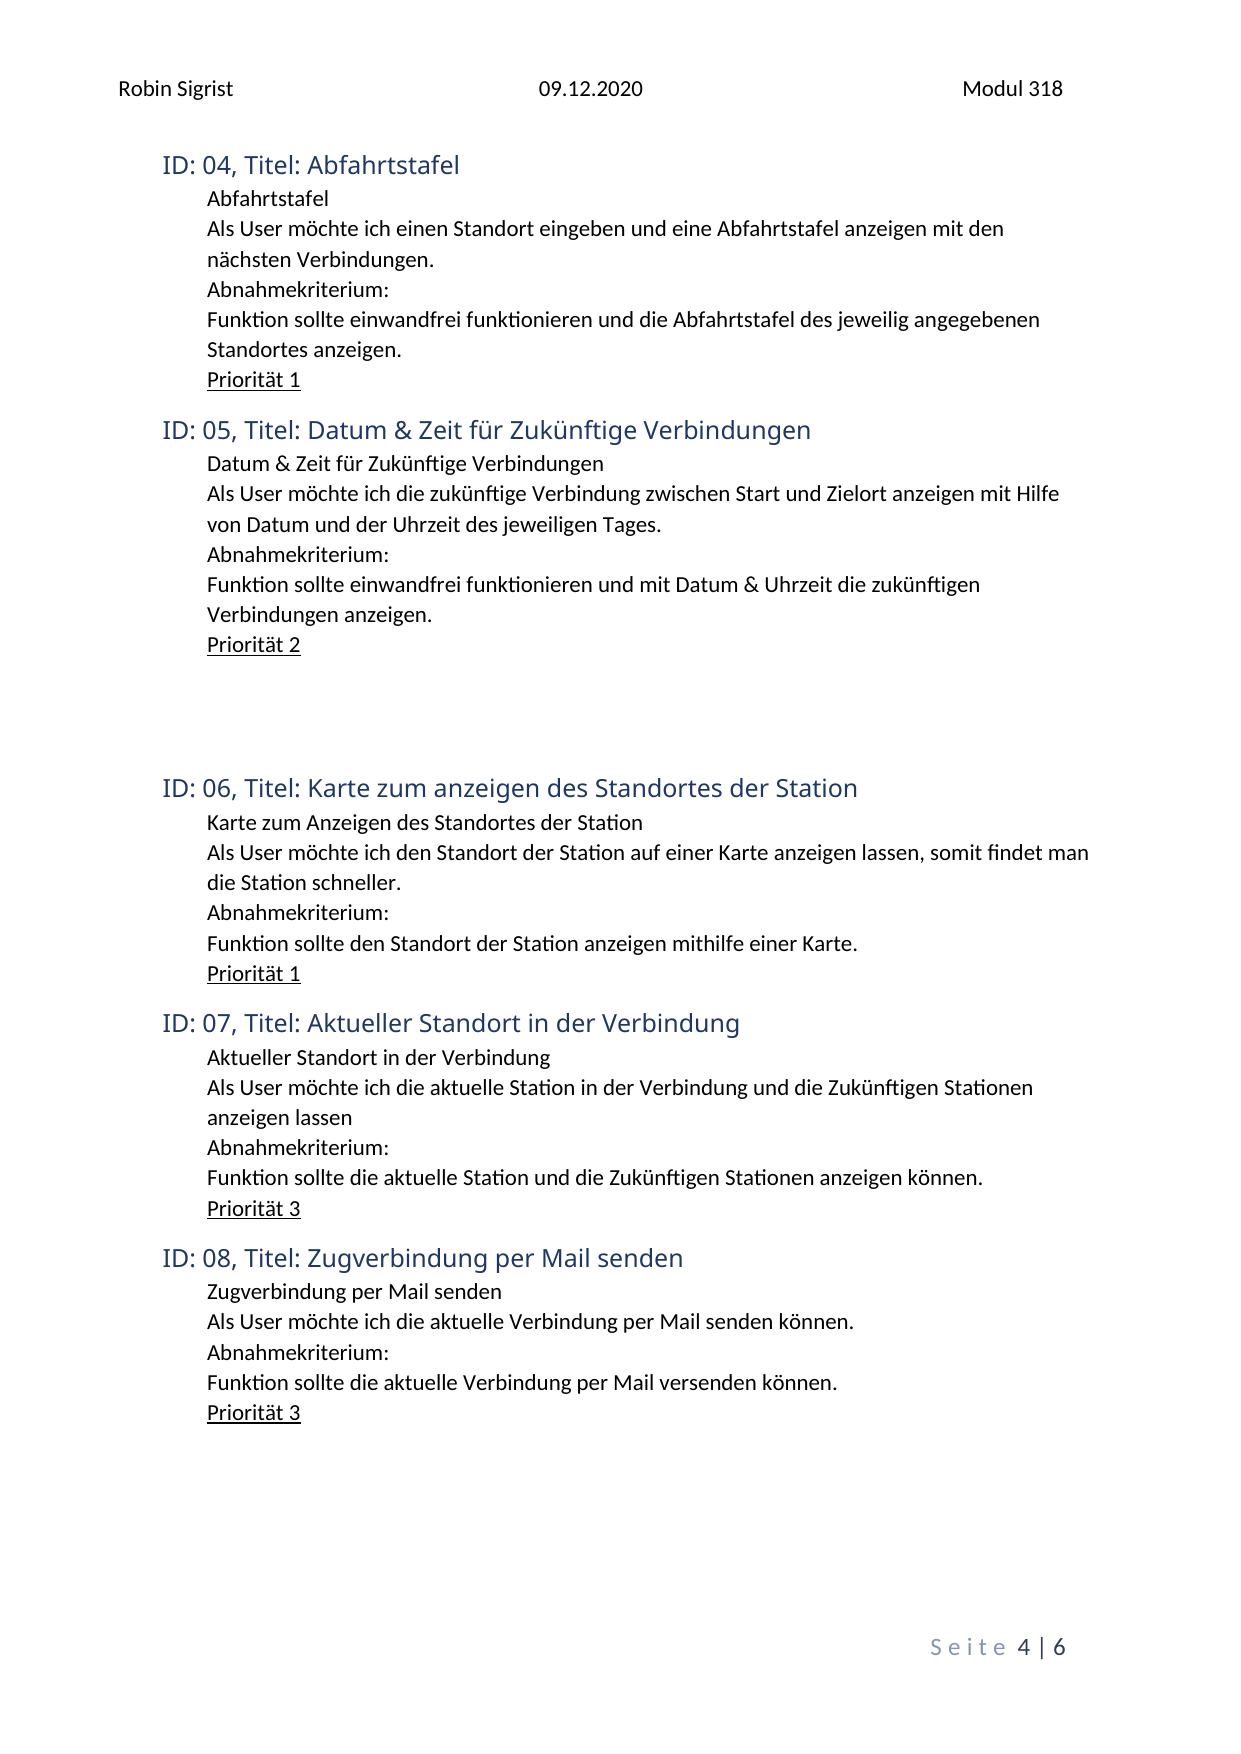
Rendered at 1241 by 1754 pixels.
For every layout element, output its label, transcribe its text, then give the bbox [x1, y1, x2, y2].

subtitle ID: 04, Titel: Abfahrtstafel [162, 148, 1093, 182]
subtitle ID: 08, Titel: Zugverbindung per Mail senden [162, 1241, 1093, 1274]
text Abfahrtstafel Als User möchte ich einen Standort eingeben und eine Abfahrtstafel anzeigen mit den nächsten Verbindungen. Abnahmekriterium: Funktion sollte einwandfrei funktionieren und die Abfahrtstafel des jeweilig angegebenen Standortes anzeigen. Priorität 1 [207, 184, 1093, 394]
text Aktueller Standort in der Verbindung Als User möchte ich die aktuelle Station in der Verbindung und die Zukünftigen Stationen anzeigen lassen Abnahmekriterium: Funktion sollte die aktuelle Station und die Zukünftigen Stationen anzeigen können. Priorität 3 [207, 1043, 1093, 1222]
text Datum & Zeit für Zukünftige Verbindungen Als User möchte ich die zukünftige Verbindung zwischen Start und Zielort anzeigen mit Hilfe von Datum und der Uhrzeit des jeweiligen Tages. Abnahmekriterium: Funktion sollte einwandfrei funktionieren und mit Datum & Uhrzeit die zukünftigen Verbindungen anzeigen. Priorität 2 [207, 449, 1093, 658]
subtitle ID: 07, Titel: Aktueller Standort in der Verbindung [162, 1006, 1093, 1040]
subtitle ID: 06, Titel: Karte zum anzeigen des Standortes der Station [162, 771, 1093, 805]
text Zugverbindung per Mail senden Als User möchte ich die aktuelle Verbindung per Mail senden können. Abnahmekriterium: Funktion sollte die aktuelle Verbindung per Mail versenden können. Priorität 3 [207, 1277, 1093, 1426]
text Karte zum Anzeigen des Standortes der Station Als User möchte ich den Standort der Station auf einer Karte anzeigen lassen, somit findet man die Station schneller. Abnahmekriterium: Funktion sollte den Standort der Station anzeigen mithilfe einer Karte. Priorität 1 [207, 808, 1093, 987]
subtitle ID: 05, Titel: Datum & Zeit für Zukünftige Verbindungen [162, 412, 1093, 447]
